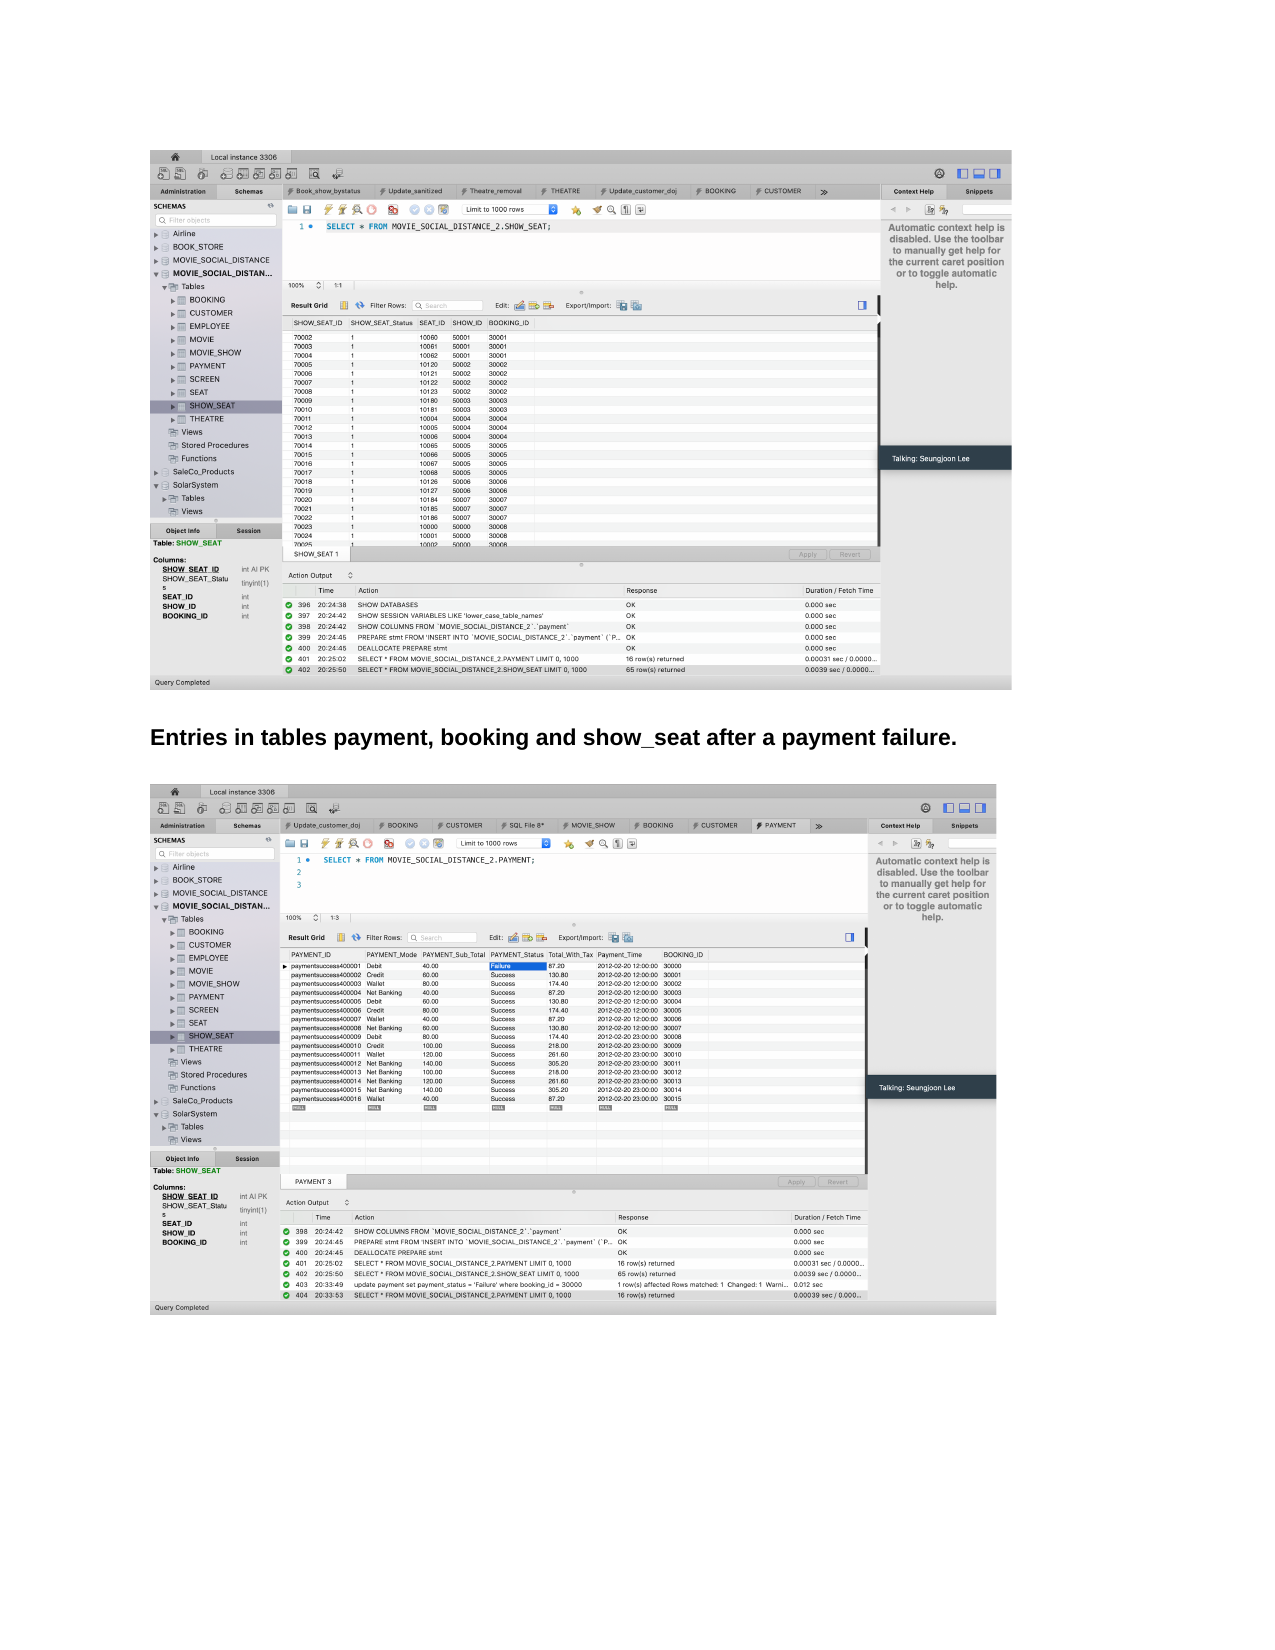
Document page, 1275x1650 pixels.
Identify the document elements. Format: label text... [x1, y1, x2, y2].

picture [150, 150, 1012, 690]
text Entries in tables payment, booking and show_seat after a payment failure. [150, 724, 1125, 750]
picture [150, 784, 997, 1315]
